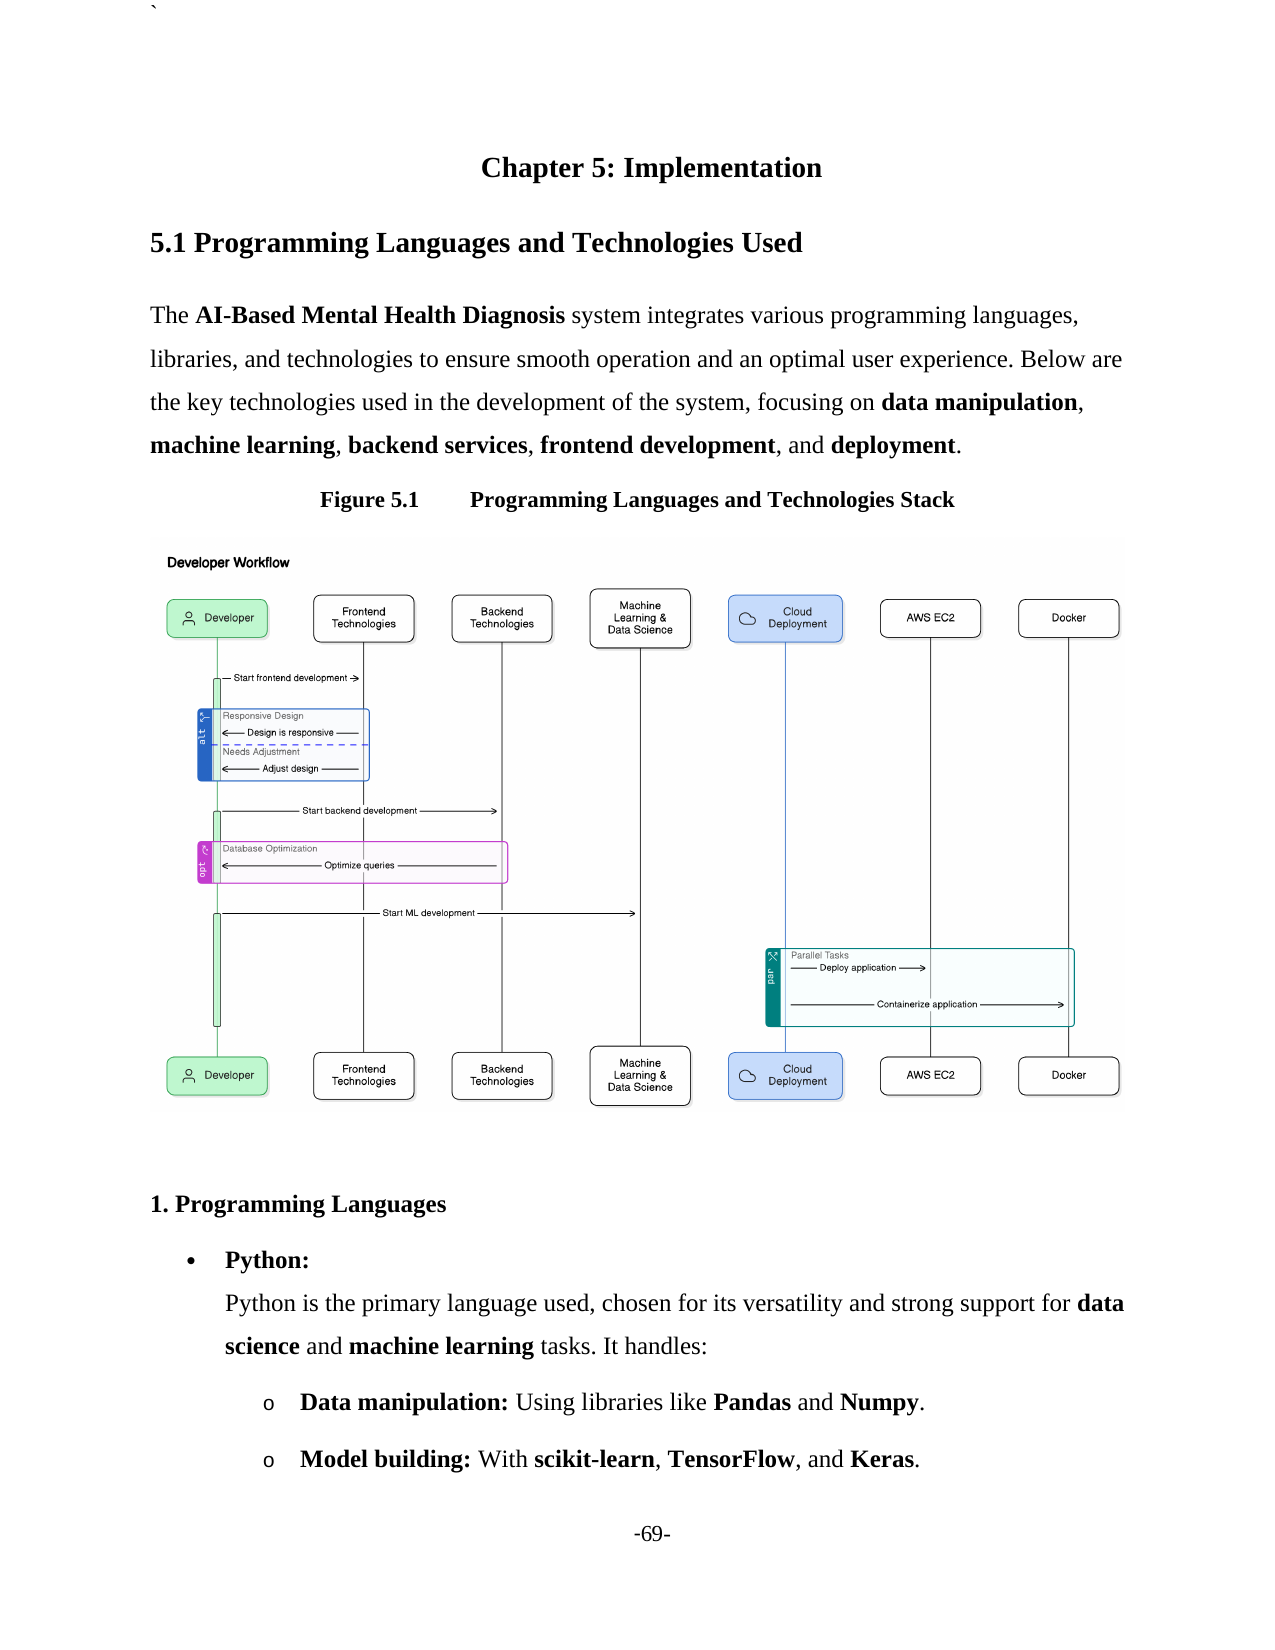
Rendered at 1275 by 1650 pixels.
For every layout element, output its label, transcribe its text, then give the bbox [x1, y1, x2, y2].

list Model building: With scikit-learn, TensorFlow, and Keras. [262, 1444, 1125, 1473]
text The AI-Based Mental Health Diagnosis system integrates various programming languages, libraries, and technologies to ensure smooth operation and an optimal user experience. Below are the key technologies used in the development of the system, focusing on data manipulation, machine learning, backend services, frontend development, and deployment. [150, 301, 1125, 459]
list Python: Python is the primary language used, chosen for its versatility and strong support for data science and machine learning tasks. It handles: [187, 1245, 1125, 1360]
list Data manipulation: Using libraries like Pandas and Numpy. [262, 1387, 1125, 1416]
subtitle Chapter 5: Implementation [450, 150, 853, 183]
picture [150, 537, 1125, 1112]
text 1. Programming Languages [150, 1189, 1125, 1218]
text Figure 5.1 Programming Languages and Technologies Stack [150, 486, 1125, 512]
subtitle 5.1 Programming Languages and Technologies Used [150, 225, 853, 259]
